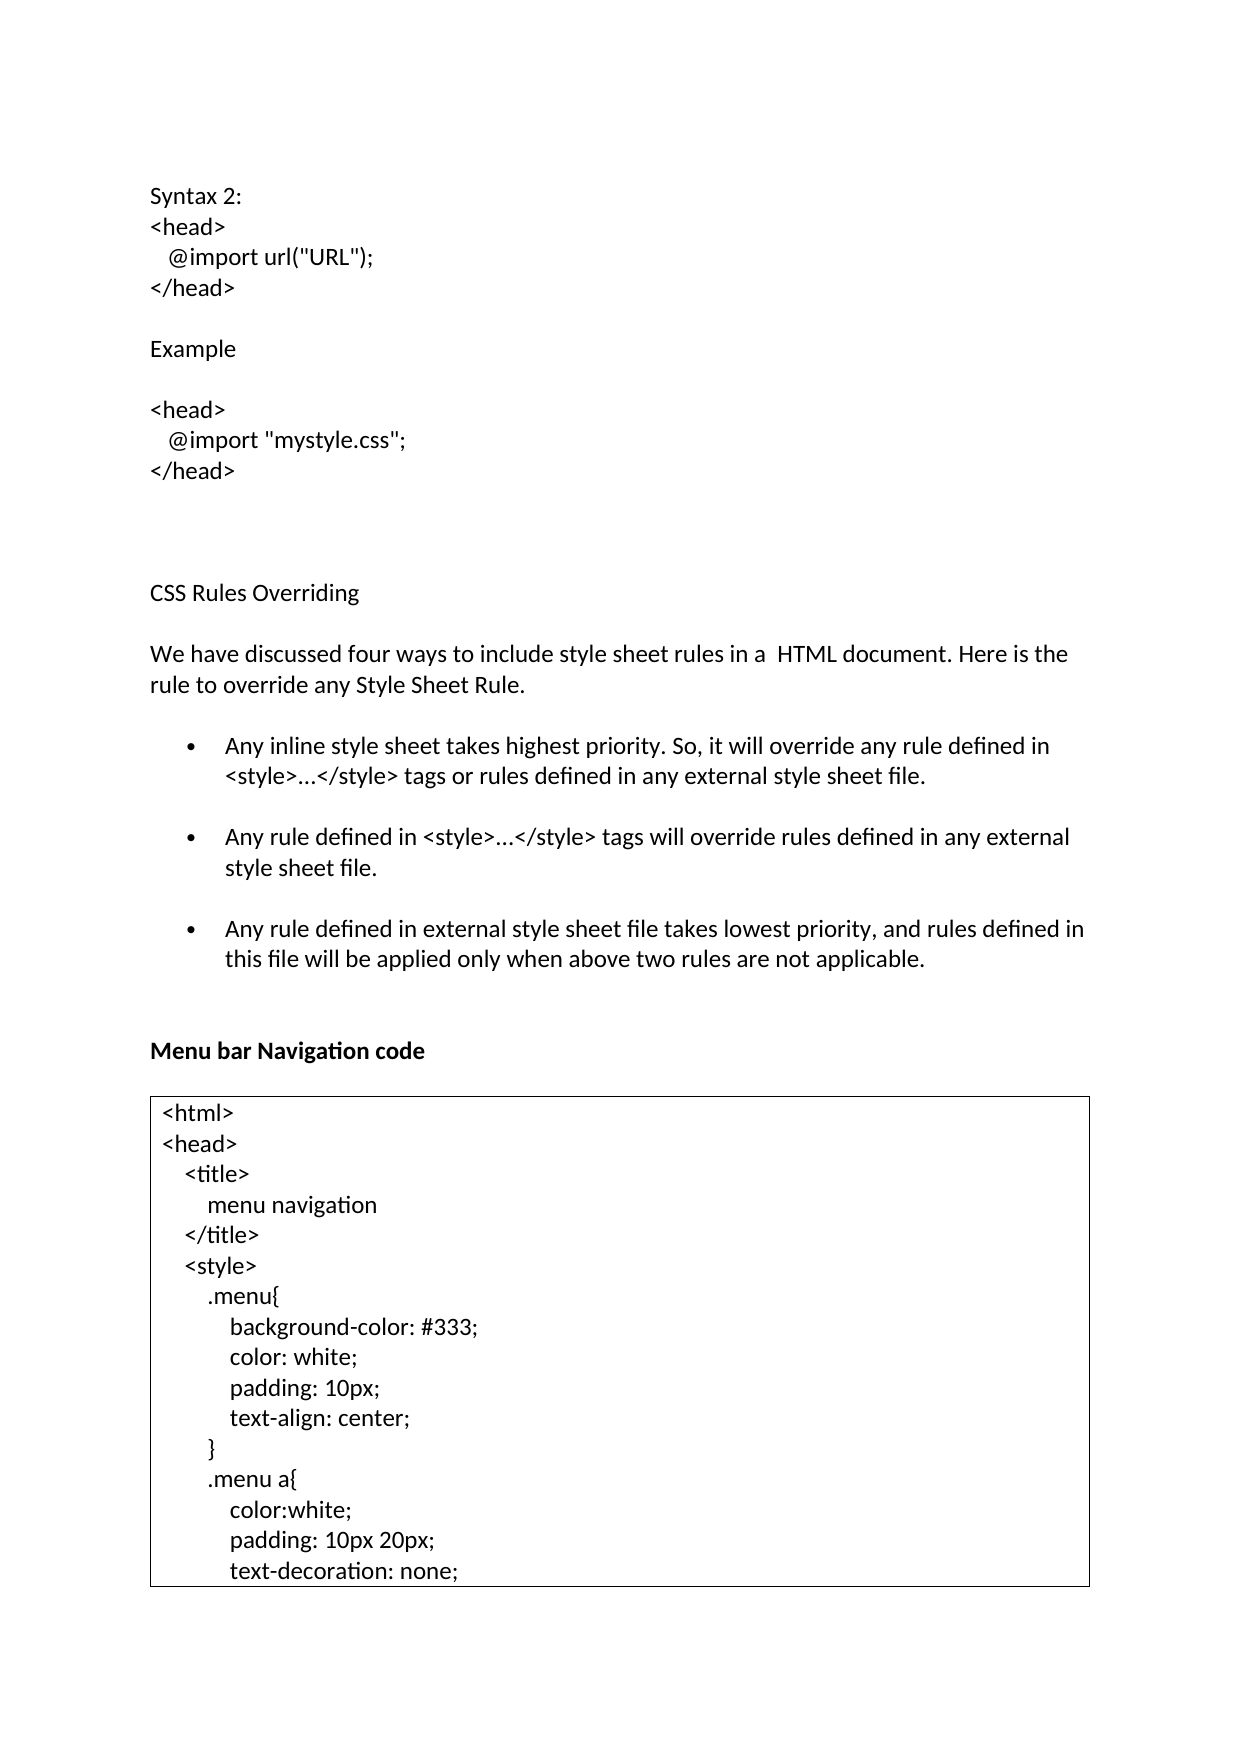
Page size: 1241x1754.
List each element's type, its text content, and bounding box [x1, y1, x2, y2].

text Syntax 2: [150, 181, 1090, 211]
text We have discussed four ways to include style sheet rules in a HTML document. Here is the rule to override any Style Sheet Rule. [150, 638, 1090, 699]
text CSS Rules Overriding [150, 577, 1090, 608]
text <head> [150, 394, 1090, 425]
text <head> [150, 211, 1090, 242]
text </head> [150, 455, 1090, 486]
text @import "mystyle.css"; [150, 425, 1090, 455]
list Any rule defined in <style>...</style> tags will override rules defined in any external style sheet file. [187, 821, 1090, 882]
list Any inline style sheet takes highest priority. So, it will override any rule defined in <style>...</style> tags or rules defined in any external style sheet file. [187, 730, 1090, 791]
text @import url("URL"); [150, 242, 1090, 272]
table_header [151, 1097, 1089, 1586]
text Example [150, 333, 1090, 364]
list Any rule defined in external style sheet file takes lowest priority, and rules defined in this file will be applied only when above two rules are not applicable. [187, 913, 1090, 974]
text Menu bar Navigation code [150, 1035, 1090, 1066]
text </head> [150, 272, 1090, 303]
